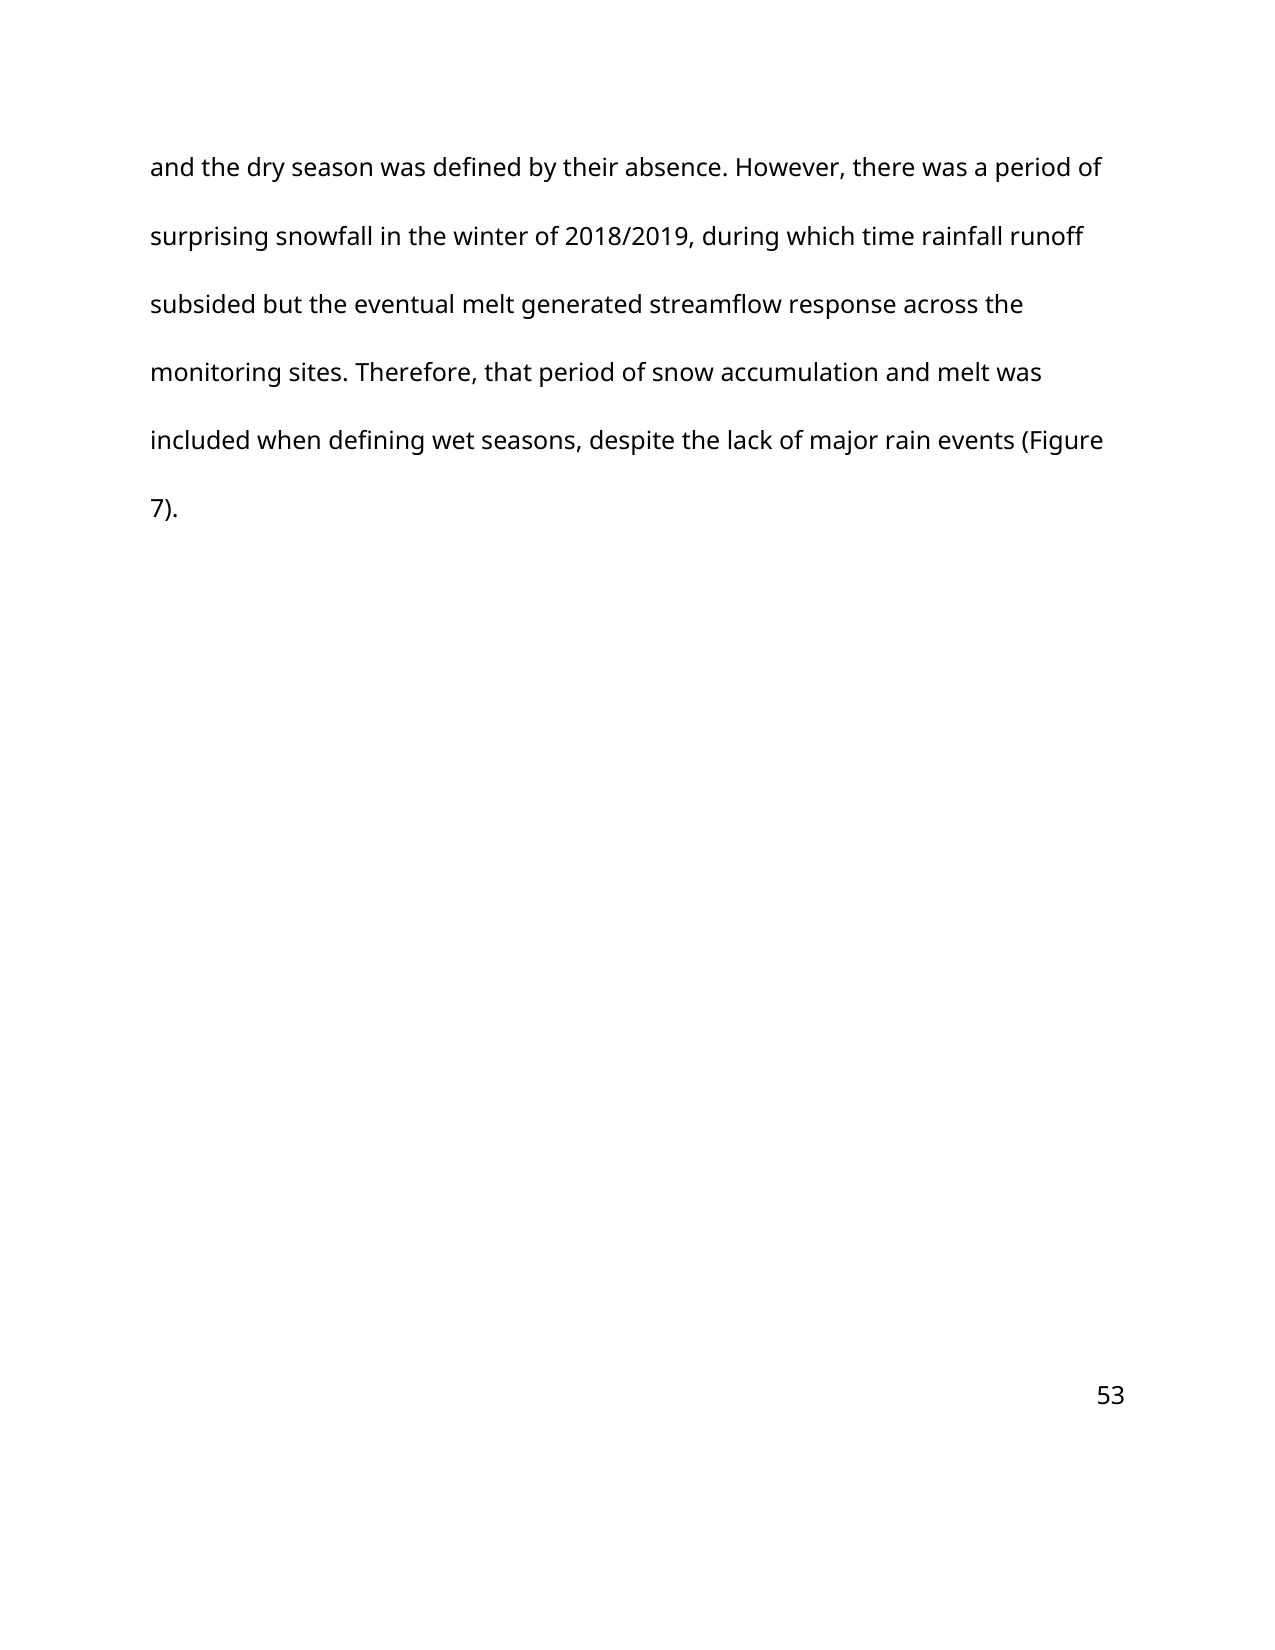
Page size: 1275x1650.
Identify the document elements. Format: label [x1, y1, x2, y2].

text [150, 150, 1125, 525]
